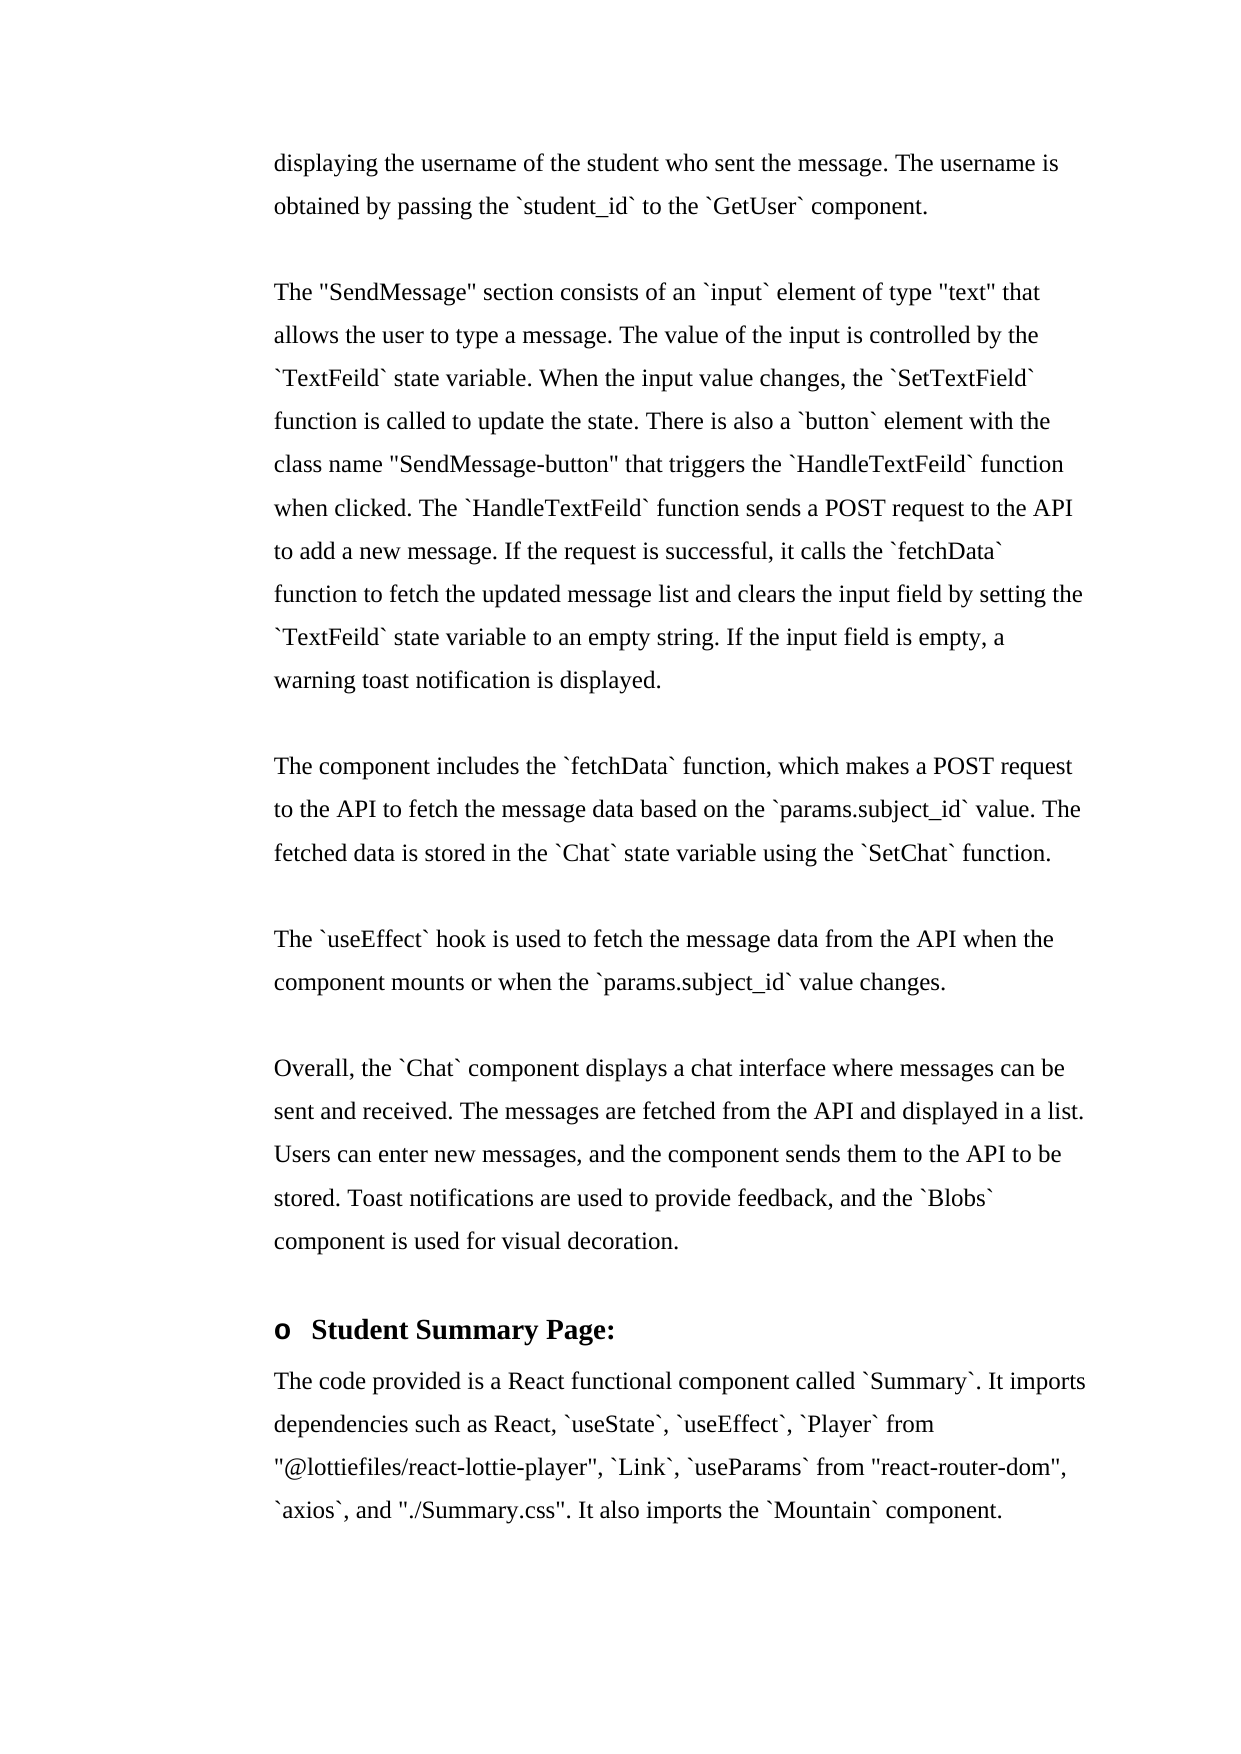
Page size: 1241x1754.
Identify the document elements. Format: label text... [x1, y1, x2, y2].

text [274, 148, 1092, 219]
list Student Summary Page: [274, 1312, 1092, 1348]
text The component includes the `fetchData` function, which makes a POST request to the API to fetch the message data based on the `params.subject_id` value. The fetched data is stored in the `Chat` state variable using the `SetChat` function. [274, 751, 1092, 866]
text The `useEffect` hook is used to fetch the message data from the API when the component mounts or when the `params.subject_id` value changes. [274, 924, 1092, 996]
text Overall, the `Chat` component displays a chat interface where messages can be sent and received. The messages are fetched from the API and displayed in a list. Users can enter new messages, and the component sends them to the API to be stored. Toast notifications are used to provide feedback, and the `Blobs` component is used for visual decoration. [274, 1053, 1092, 1254]
text The code provided is a React functional component called `Summary`. It imports dependencies such as React, `useState`, `useEffect`, `Player` from "@lottiefiles/react-lottie-player", `Link`, `useParams` from "react-router-dom", `axios`, and "./Summary.css". It also imports the `Mountain` component. [274, 1366, 1092, 1524]
text The "SendMessage" section consists of an `input` element of type "text" that allows the user to type a message. The value of the input is controlled by the `TextFeild` state variable. When the input value changes, the `SetTextField` function is called to update the state. There is also a `button` element with the class name "SendMessage-button" that triggers the `HandleTextFeild` function when clicked. The `HandleTextFeild` function sends a POST request to the API to add a new message. If the request is successful, it calls the `fetchData` function to fetch the updated message list and clears the input field by setting the `TextFeild` state variable to an empty string. If the input field is empty, a warning toast notification is displayed. [274, 277, 1092, 694]
